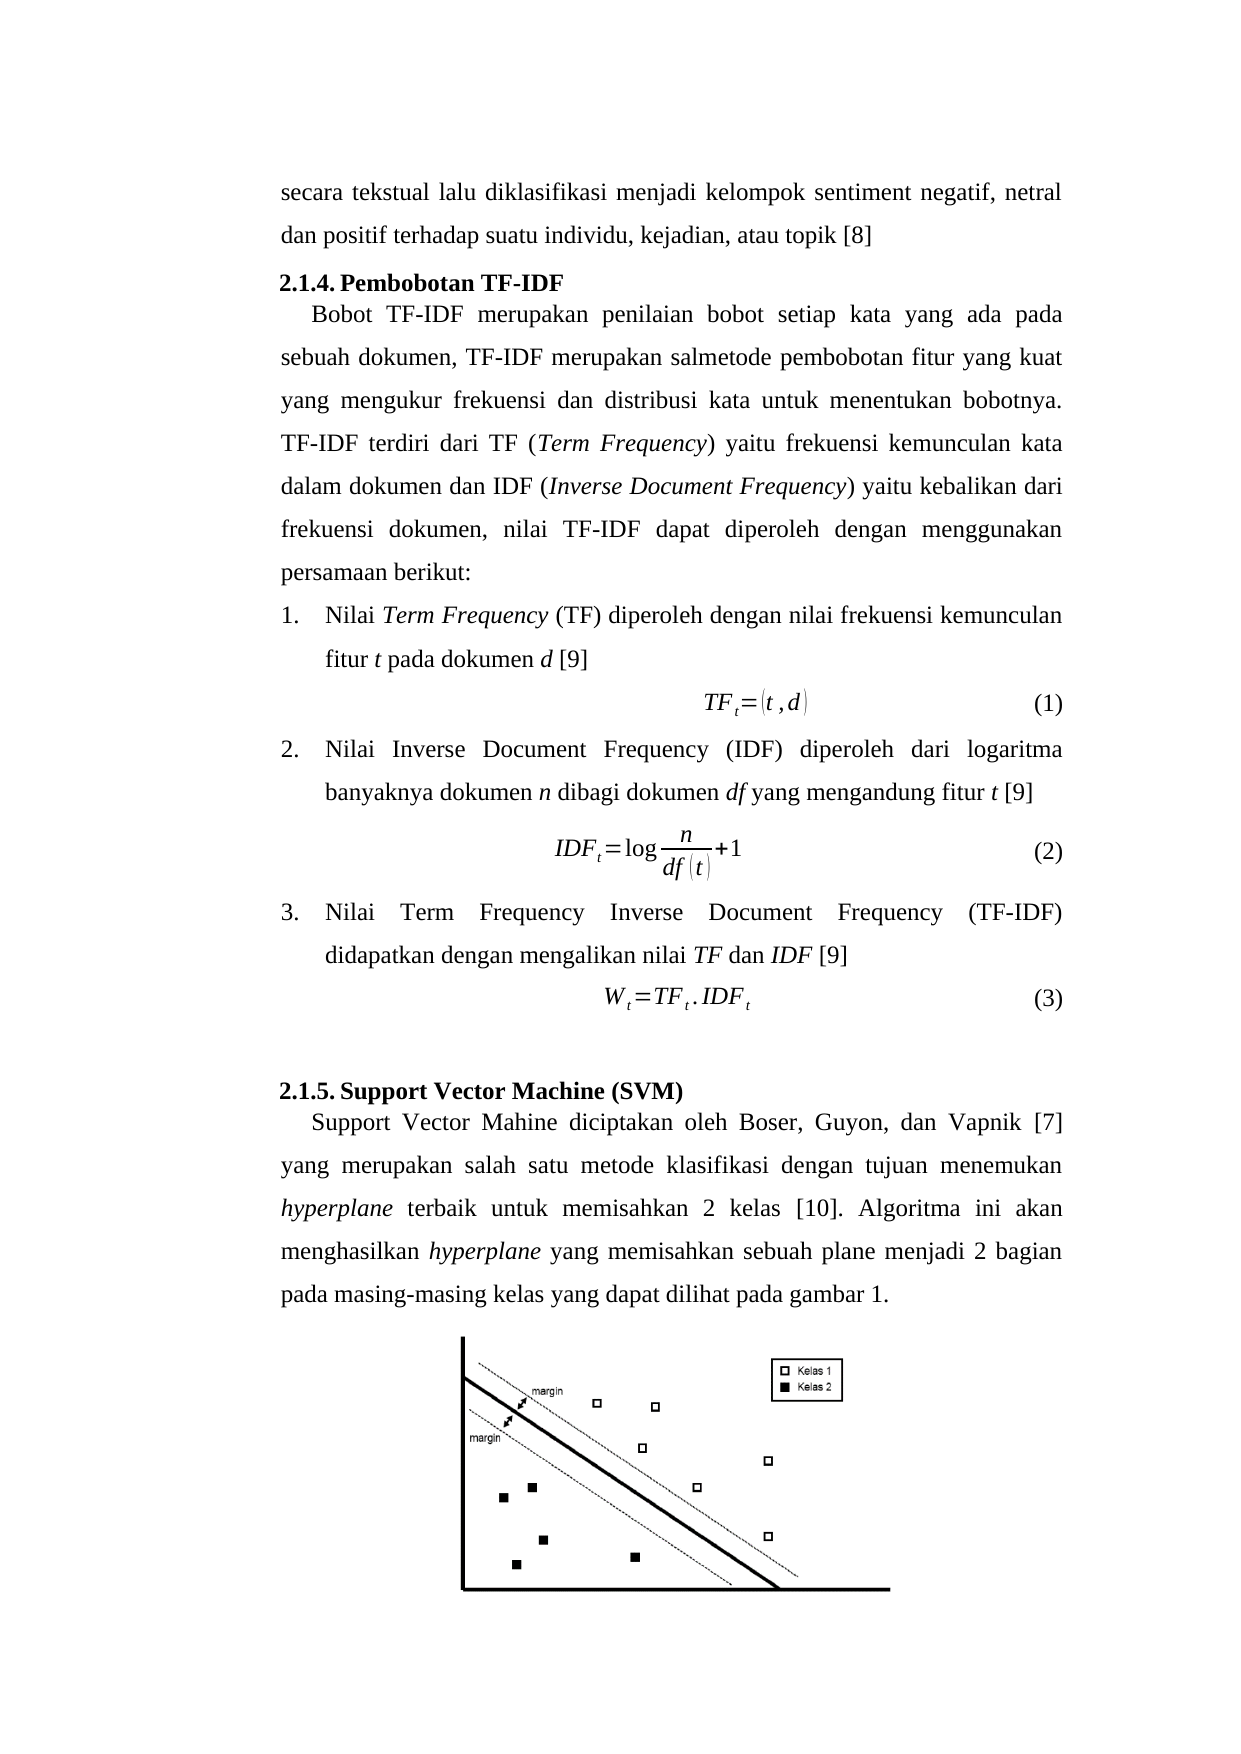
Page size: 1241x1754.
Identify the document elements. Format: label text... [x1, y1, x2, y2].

list Nilai Inverse Document Frequency (IDF) diperoleh dari logaritma banyaknya dokumen n dibagi dokumen df yang mengandung fitur t [281, 734, 1063, 806]
text Support Vector Mahine diciptakan oleh Boser, Guyon, dan Vapnik yang merupakan salah satu metode klasifikasi dengan tujuan menemukan hyperplane terbaik untuk memisahkan 2 kelas . Algoritma ini akan menghasilkan hyperplane yang memisahkan sebuah plane menjadi 2 bagian pada masing-masing kelas yang dapat dilihat pada gambar 1. [281, 1107, 1063, 1308]
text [281, 177, 1063, 249]
text (3) [281, 983, 1063, 1014]
text Bobot TF-IDF merupakan penilaian bobot setiap kata yang ada pada sebuah dokumen, TF-IDF merupakan salmetode pembobotan fitur yang kuat yang mengukur frekuensi dan distribusi kata untuk menentukan bobotnya. TF-IDF terdiri dari TF (Term Frequency) yaitu frekuensi kemunculan kata dalam dokumen dan IDF (Inverse Document Frequency) yaitu kebalikan dari frekuensi dokumen, nilai TF-IDF dapat diperoleh dengan menggunakan persamaan berikut: [281, 299, 1063, 586]
list Nilai Term Frequency Inverse Document Frequency (TF-IDF) didapatkan dengan mengalikan nilai TF dan IDF [281, 897, 1063, 968]
subtitle Support Vector Machine (SVM) [279, 1076, 1063, 1104]
text (2) [281, 820, 1063, 882]
list Nilai Term Frequency (TF) diperoleh dengan nilai frekuensi kemunculan fitur t pada dokumen d [281, 601, 1063, 672]
picture [456, 1324, 899, 1600]
text (1) [281, 687, 1063, 719]
subtitle Pembobotan TF-IDF [279, 268, 1063, 296]
